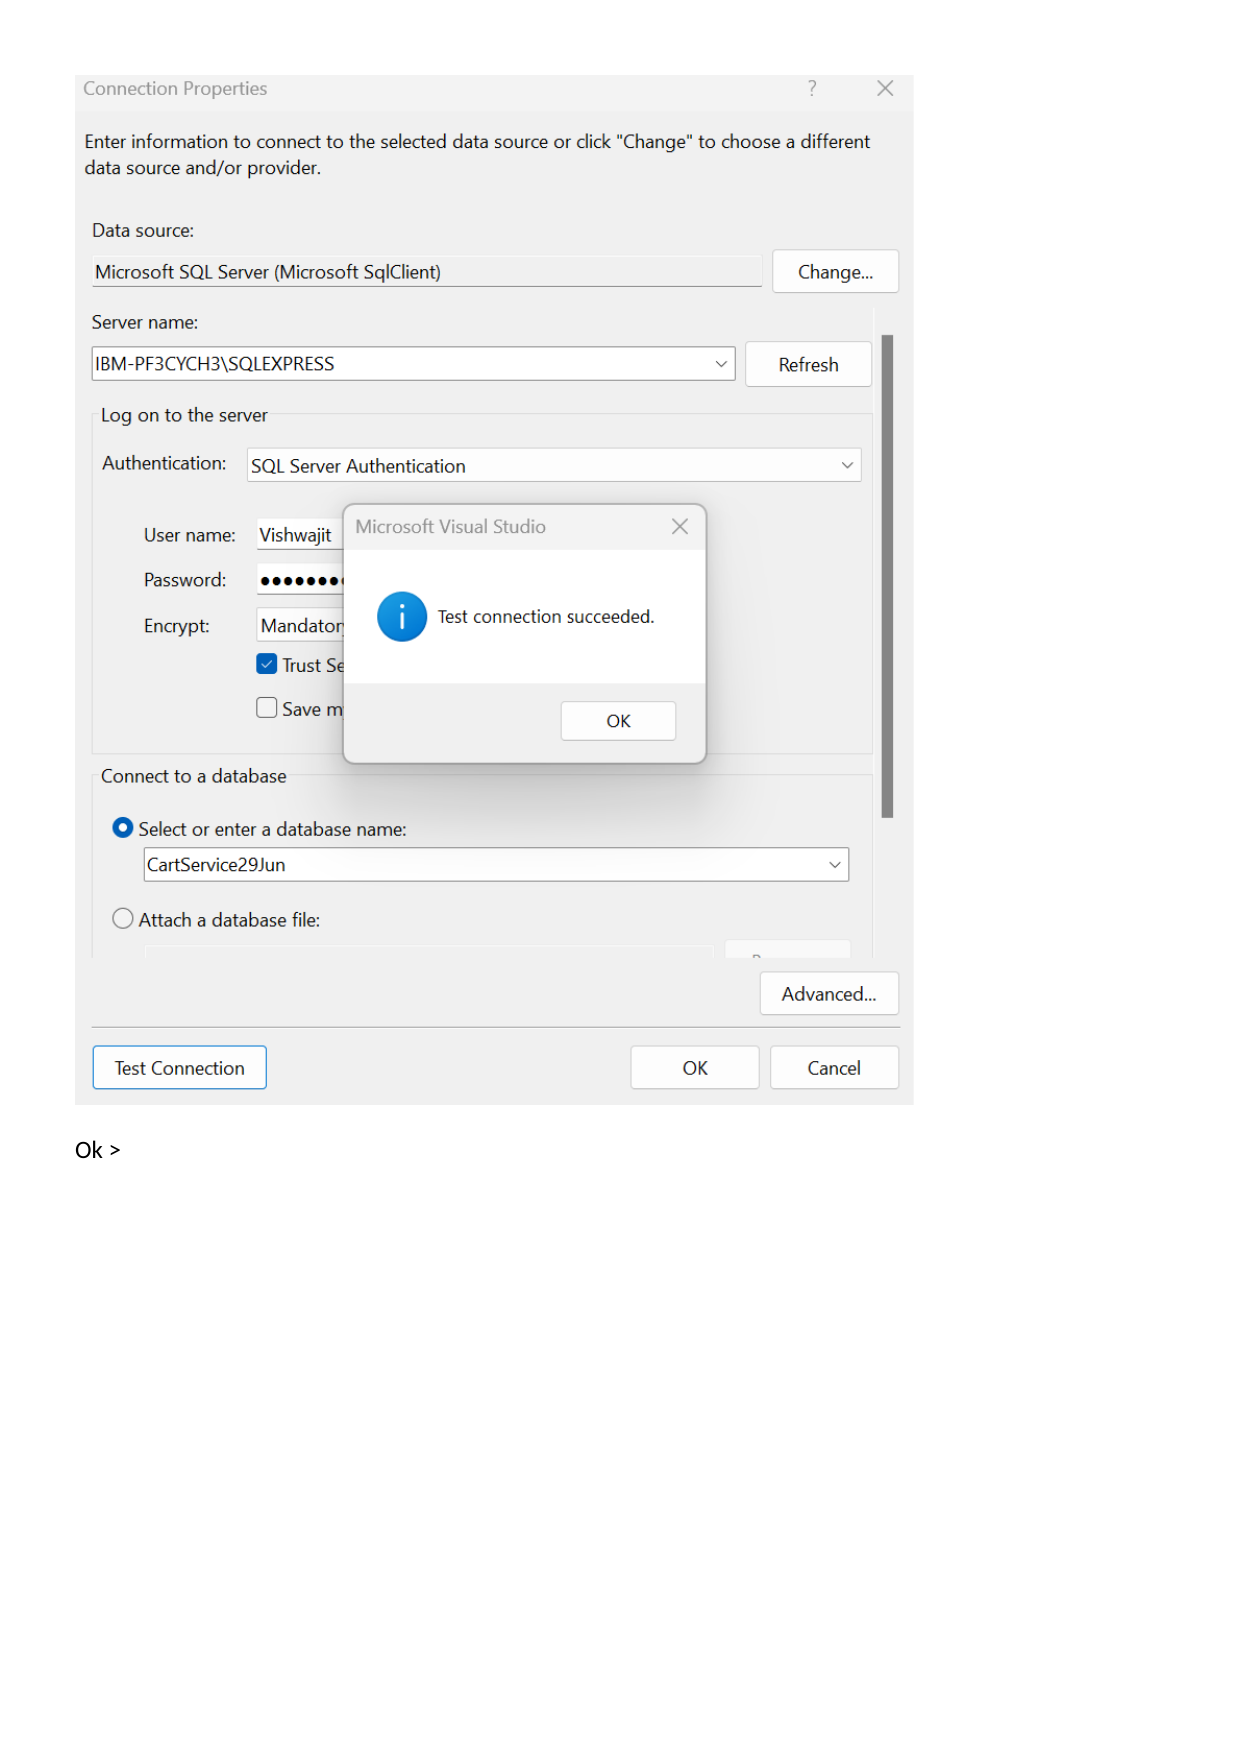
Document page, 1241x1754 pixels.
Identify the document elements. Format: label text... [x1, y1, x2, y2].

picture [75, 75, 914, 1105]
text Ok > [75, 1135, 1165, 1165]
